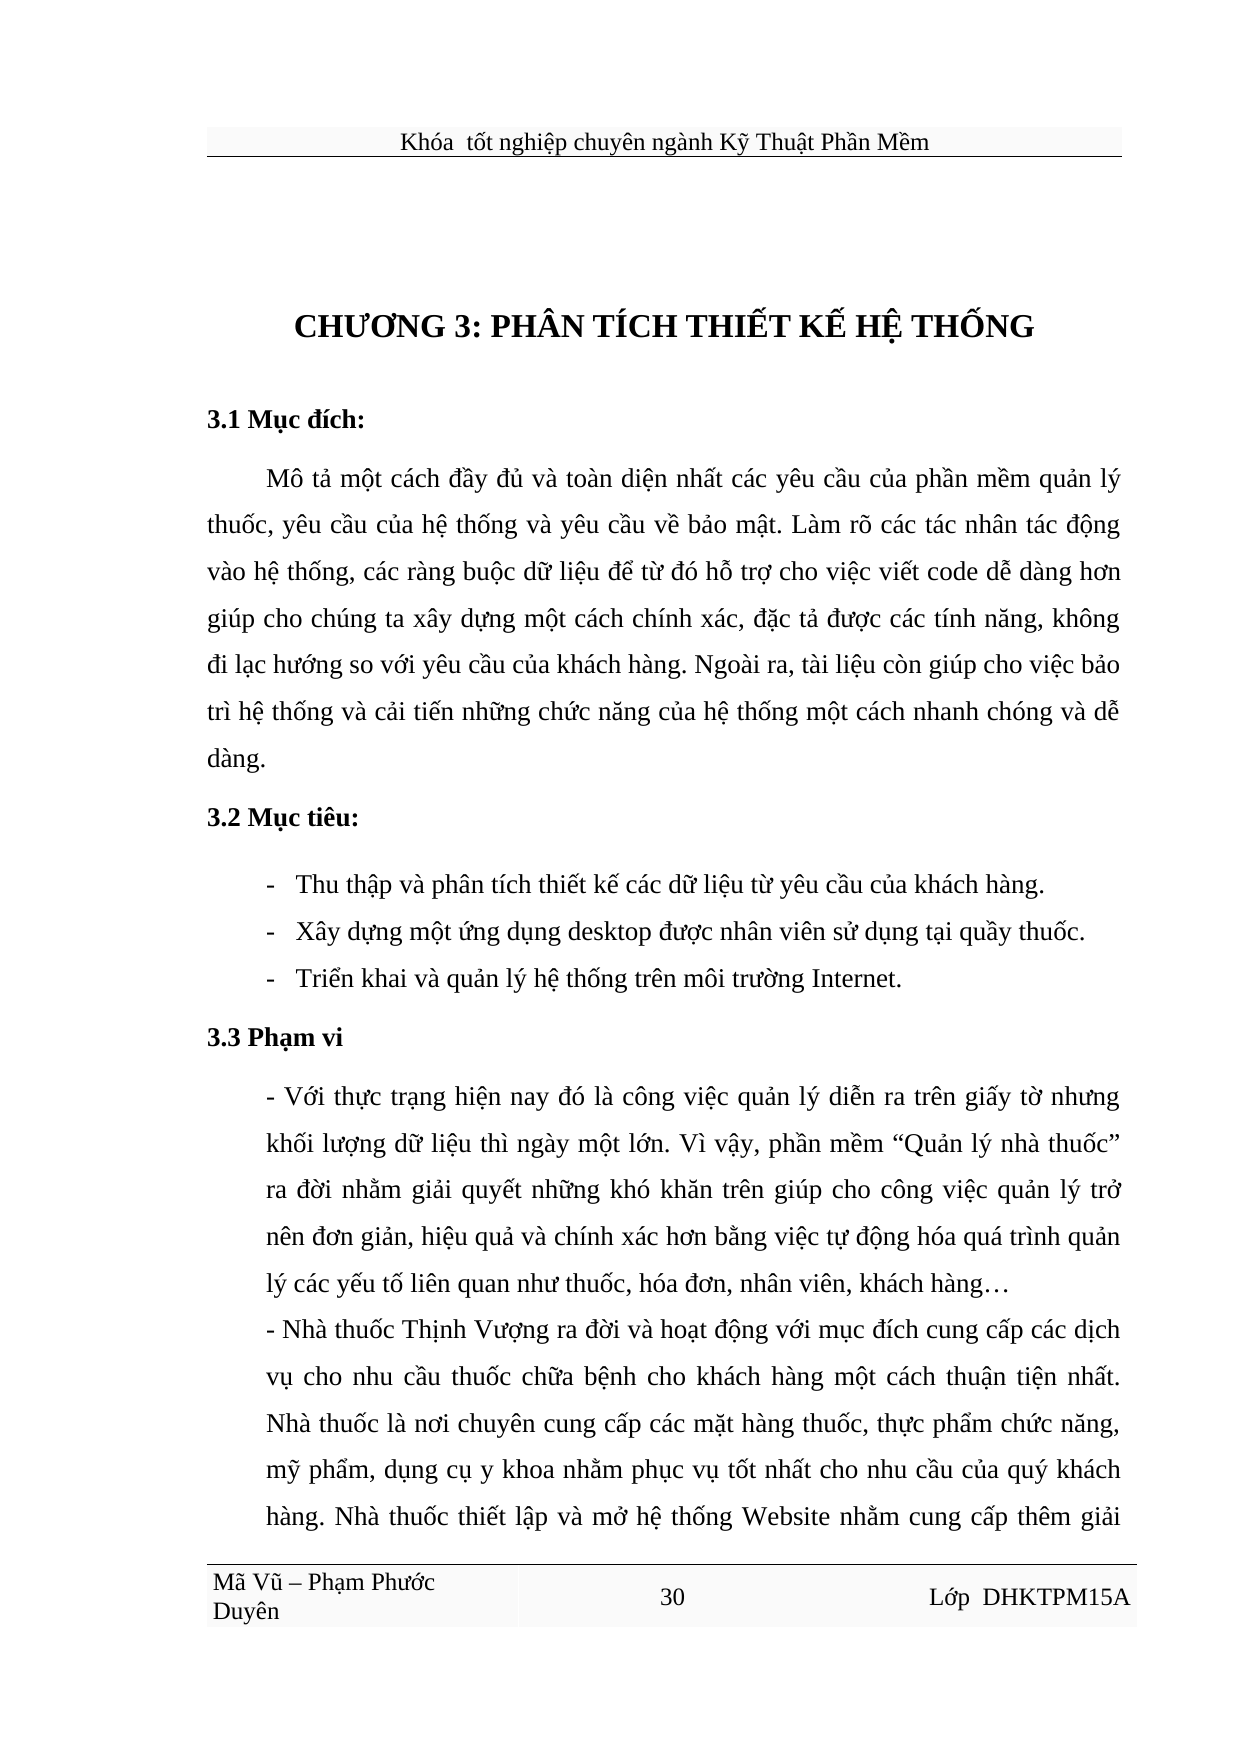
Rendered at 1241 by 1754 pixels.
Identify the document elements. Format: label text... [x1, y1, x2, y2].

subtitle Phạm vi [207, 1021, 1122, 1052]
list - Với thực trạng hiện nay đó là công việc quản lý diễn ra trên giấy tờ nhưng khối lượng dữ liệu thì ngày một lớn. Vì vậy, phần mềm “Quản lý nhà thuốc” ra đời nhằm giải quyết những khó khăn trên giúp cho công việc quản lý trở nên đơn giản, hiệu quả và chính xác hơn bằng việc tự động hóa quá trình quản lý các yếu tố liên quan như thuốc, hóa đơn, nhân viên, khách hàng… [266, 1080, 1122, 1298]
list Thu thập và phân tích thiết kế các dữ liệu từ yêu cầu của khách hàng. [207, 868, 1122, 900]
subtitle Mục đích: [207, 403, 1122, 434]
list Triển khai và quản lý hệ thống trên môi trường Internet. [207, 962, 1122, 993]
list Xây dựng một ứng dụng desktop được nhân viên sử dụng tại quầy thuốc. [207, 915, 1122, 946]
text Mô tả một cách đầy đủ và toàn diện nhất các yêu cầu của phần mềm quản lý thuốc, yêu cầu của hệ thống và yêu cầu về bảo mật. Làm rõ các tác nhân tác động vào hệ thống, các ràng buộc dữ liệu để từ đó hỗ trợ cho việc viết code dễ dàng hơn giúp cho chúng ta xây dựng một cách chính xác, đặc tả được các tính năng, không đi lạc hướng so với yêu cầu của khách hàng. Ngoài ra, tài liệu còn giúp cho việc bảo trì hệ thống và cải tiến những chức năng của hệ thống một cách nhanh chóng và dễ dàng. [207, 462, 1122, 773]
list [266, 1313, 1122, 1531]
subtitle Mục tiêu: [207, 801, 1122, 832]
subtitle : PHÂN TÍCH THIẾT KẾ HỆ THỐNG [207, 307, 1122, 345]
